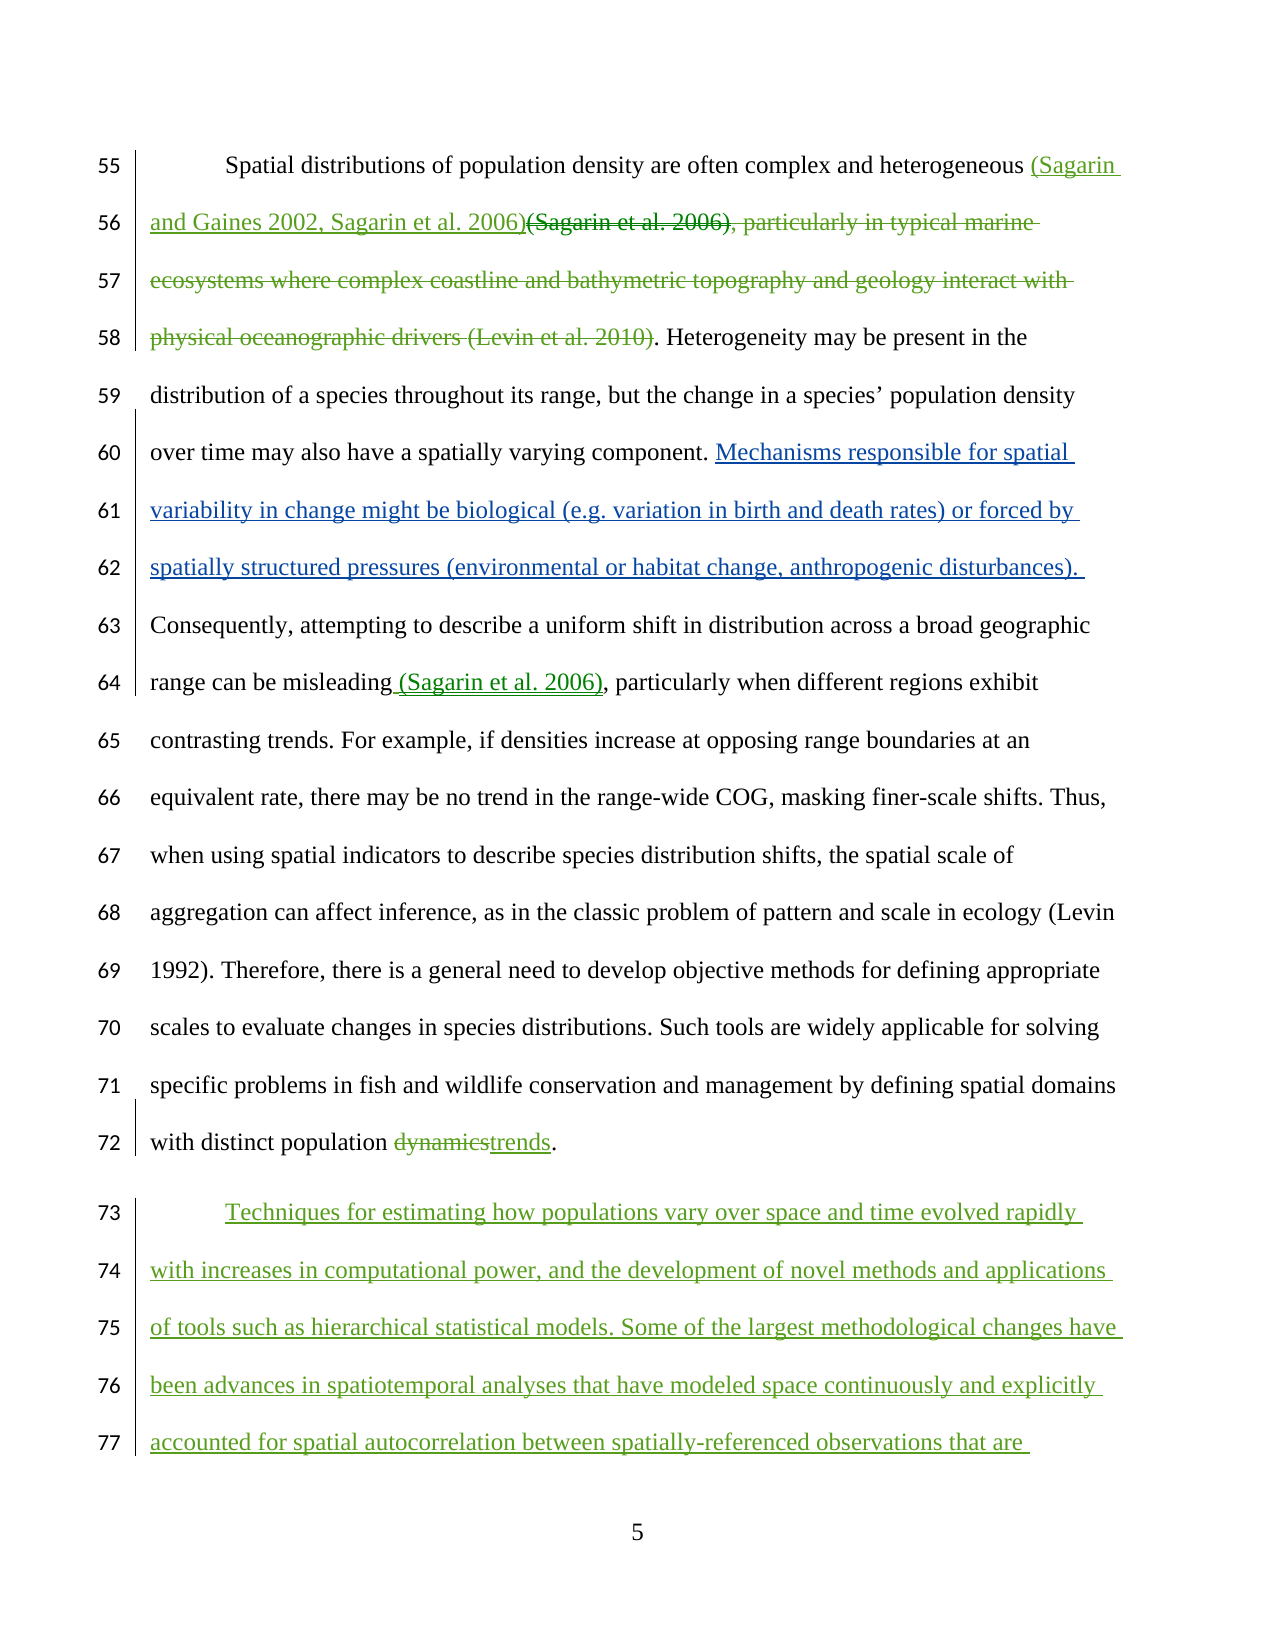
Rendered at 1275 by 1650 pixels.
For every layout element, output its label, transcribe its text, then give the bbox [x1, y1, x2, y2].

text Spatial distributions of population density are often complex and heterogeneous . Heterogeneity may be present in the distribution of a species throughout its range, but the change in a species’ population density over time may also have a spatially varying component. Consequently, attempting to describe a uniform shift in distribution across a broad geographic range can be misleading, particularly when different regions exhibit contrasting trends. For example, if densities increase at opposing range boundaries at an equivalent rate, there may be no trend in the range-wide COG, masking finer-scale shifts. Thus, when using spatial indicators to describe species distribution shifts, the spatial scale of aggregation can affect inference, as in the classic problem of pattern and scale in ecology (Levin 1992). Therefore, there is a general need to develop objective methods for defining appropriate scales to evaluate changes in species distributions. Such tools are widely applicable for solving specific problems in fish and wildlife conservation and management by defining spatial domains with distinct population . [150, 150, 1125, 1156]
